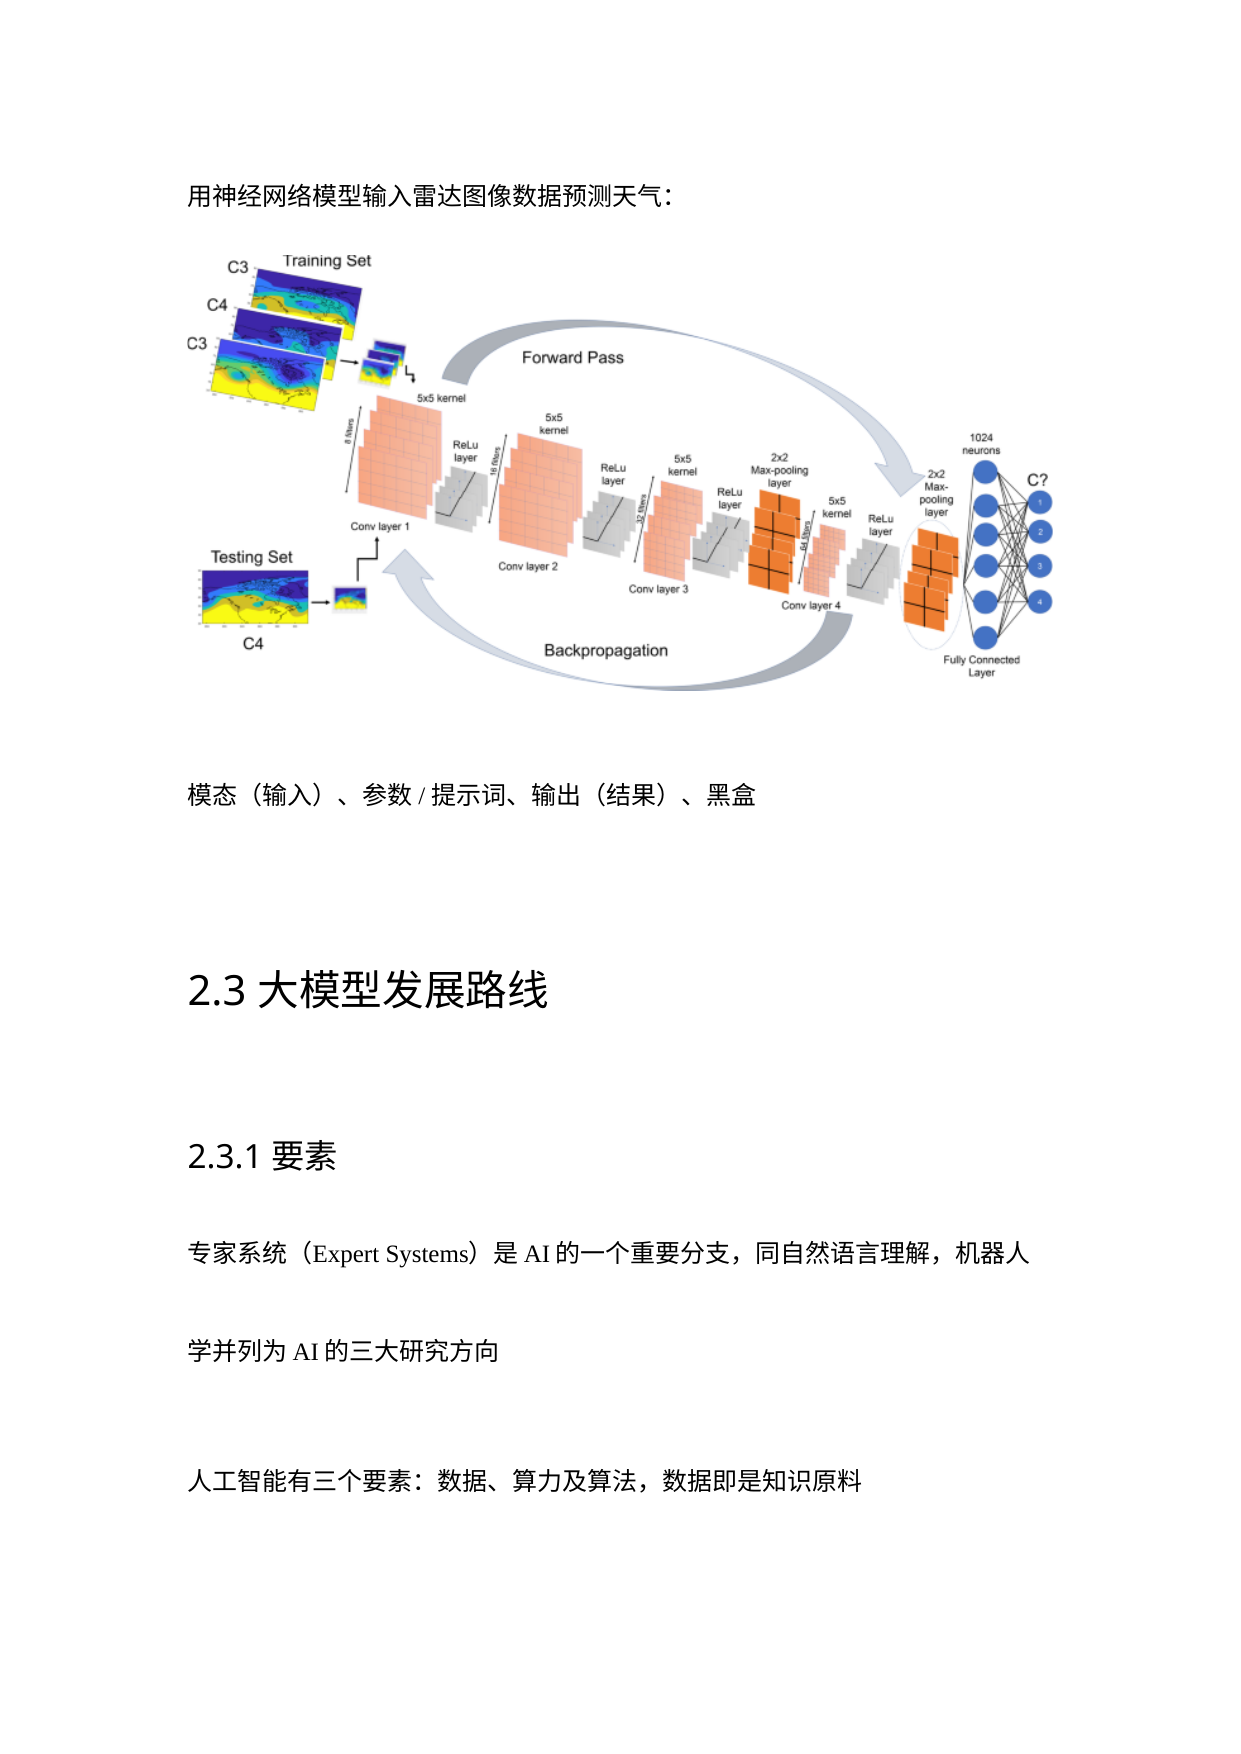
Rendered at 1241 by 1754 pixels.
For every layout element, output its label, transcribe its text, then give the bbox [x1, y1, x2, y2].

picture [187, 255, 1053, 691]
subtitle 2.3.1 要素 [187, 1122, 1053, 1187]
text 模态（输入）、参数 / 提示词、输出（结果）、黑盒 [187, 761, 1053, 826]
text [187, 162, 1053, 227]
subtitle 2.3 大模型发展路线 [187, 955, 1053, 1020]
text 专家系统（Expert Systems）是AI的一个重要分支，同自然语言理解，机器人学并列为AI的三大研究方向 [187, 1219, 1053, 1382]
text 人工智能有三个要素：数据、算力及算法，数据即是知识原料 [187, 1447, 1053, 1512]
